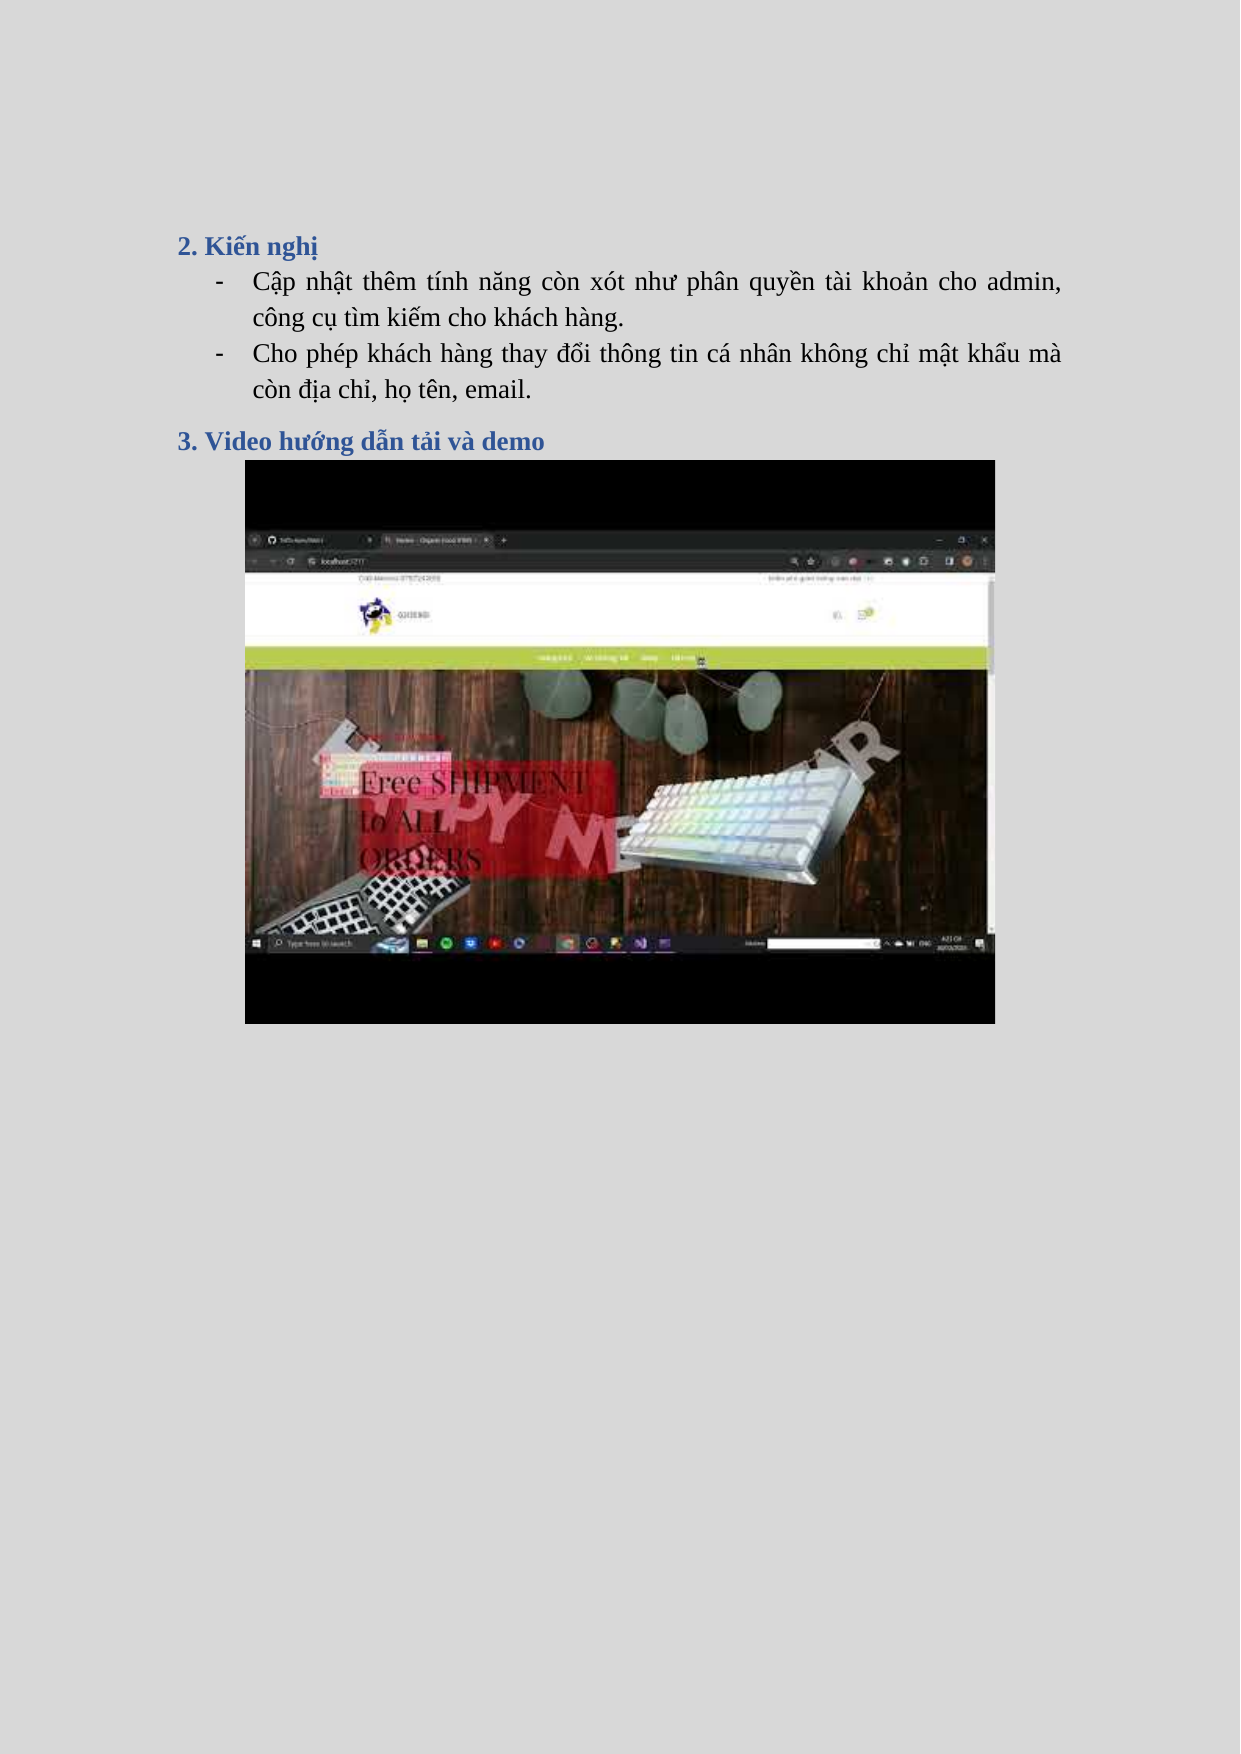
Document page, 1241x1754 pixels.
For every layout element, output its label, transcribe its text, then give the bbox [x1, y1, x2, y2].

subtitle 2. Kiến nghị [177, 229, 1063, 261]
subtitle 3. Video hướng dẫn tải và demo [177, 425, 1063, 456]
list Cho phép khách hàng thay đổi thông tin cá nhân không chỉ mật khẩu mà còn địa chỉ, họ tên, email. [215, 337, 1063, 404]
picture [245, 460, 995, 1024]
list Cập nhật thêm tính năng còn xót như phân quyền tài khoản cho admin, công cụ tìm kiếm cho khách hàng. [215, 265, 1063, 332]
